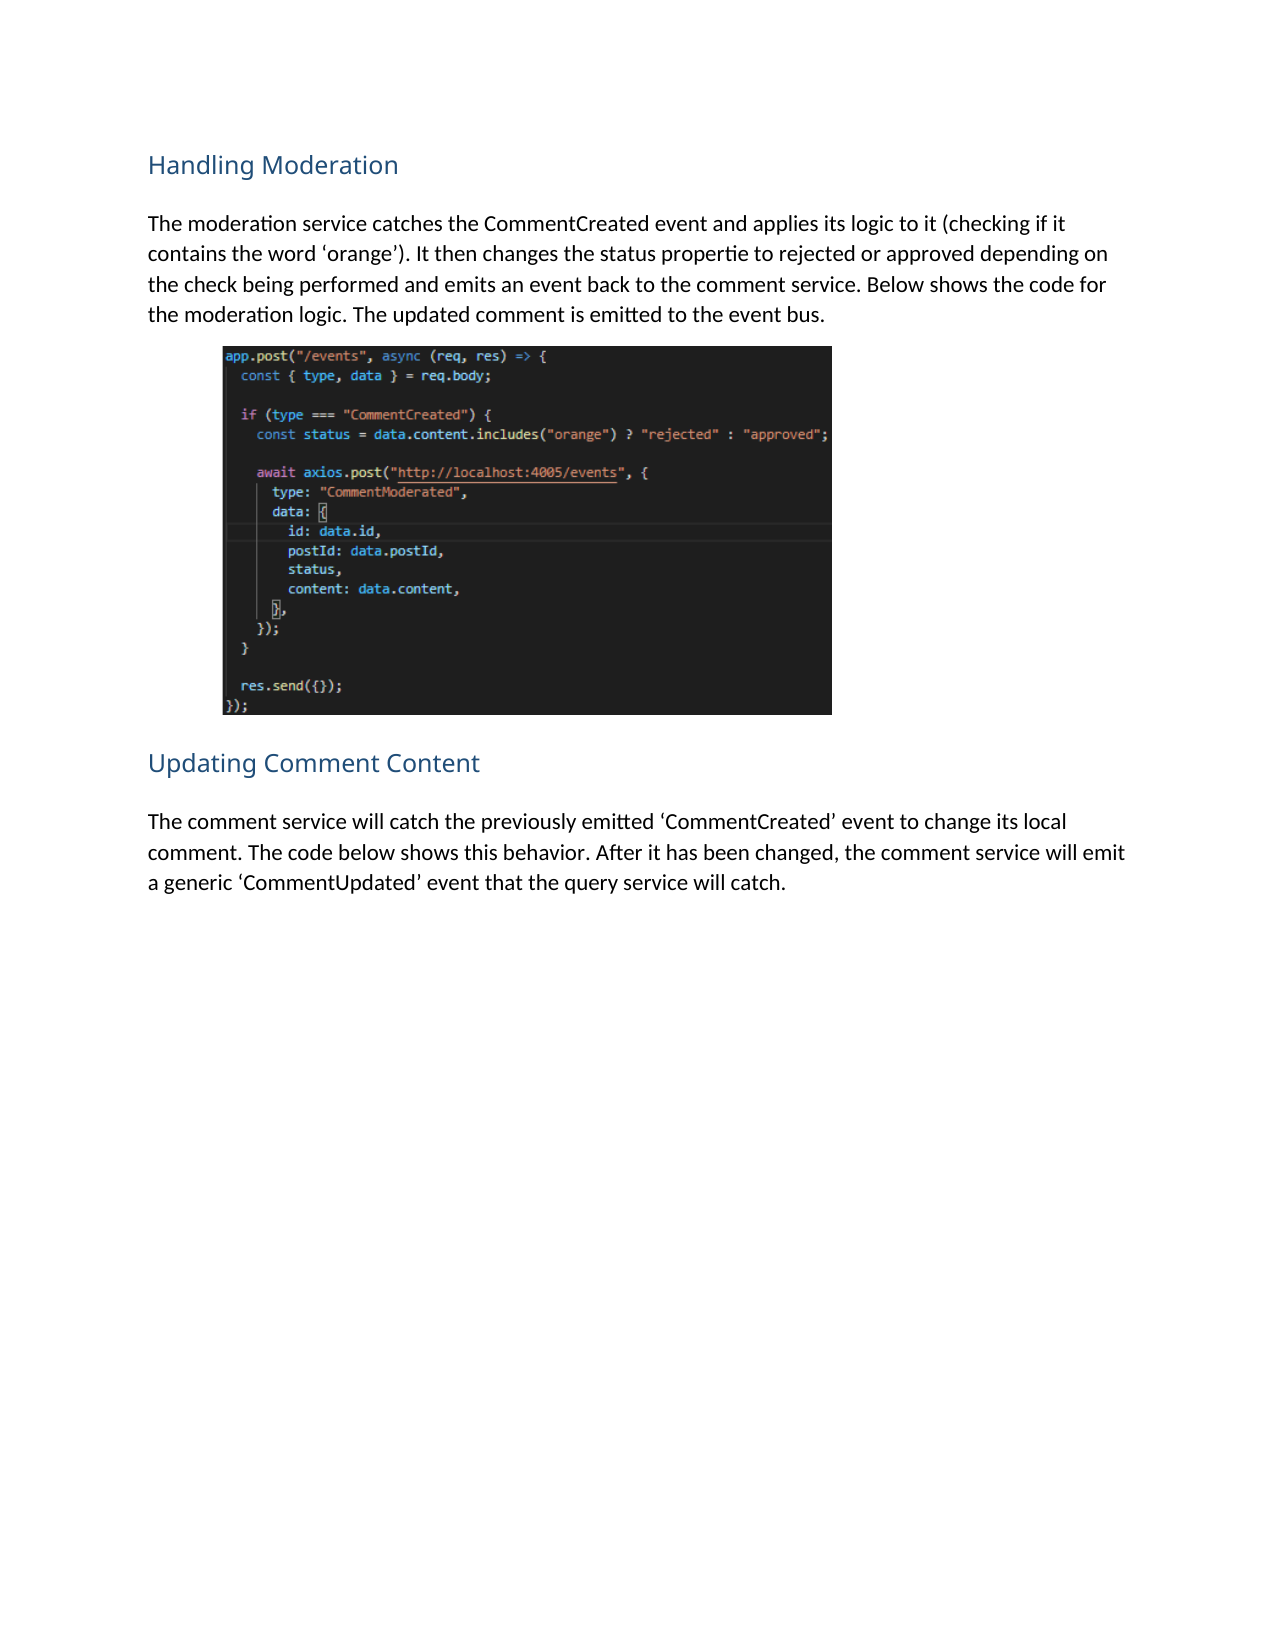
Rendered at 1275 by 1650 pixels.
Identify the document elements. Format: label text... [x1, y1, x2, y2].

picture [222, 346, 832, 715]
subtitle Updating Comment Content [148, 746, 1127, 780]
text The moderation service catches the CommentCreated event and applies its logic to it (checking if it contains the word ‘orange’). It then changes the status propertie to rejected or approved depending on the check being performed and emits an event back to the comment service. Below shows the code for the moderation logic. The updated comment is emitted to the event bus. [148, 209, 1127, 328]
subtitle Handling Moderation [148, 148, 1127, 182]
text The comment service will catch the previously emitted ‘CommentCreated’ event to change its local comment. The code below shows this behavior. After it has been changed, the comment service will emit a generic ‘CommentUpdated’ event that the query service will catch. [148, 807, 1127, 896]
